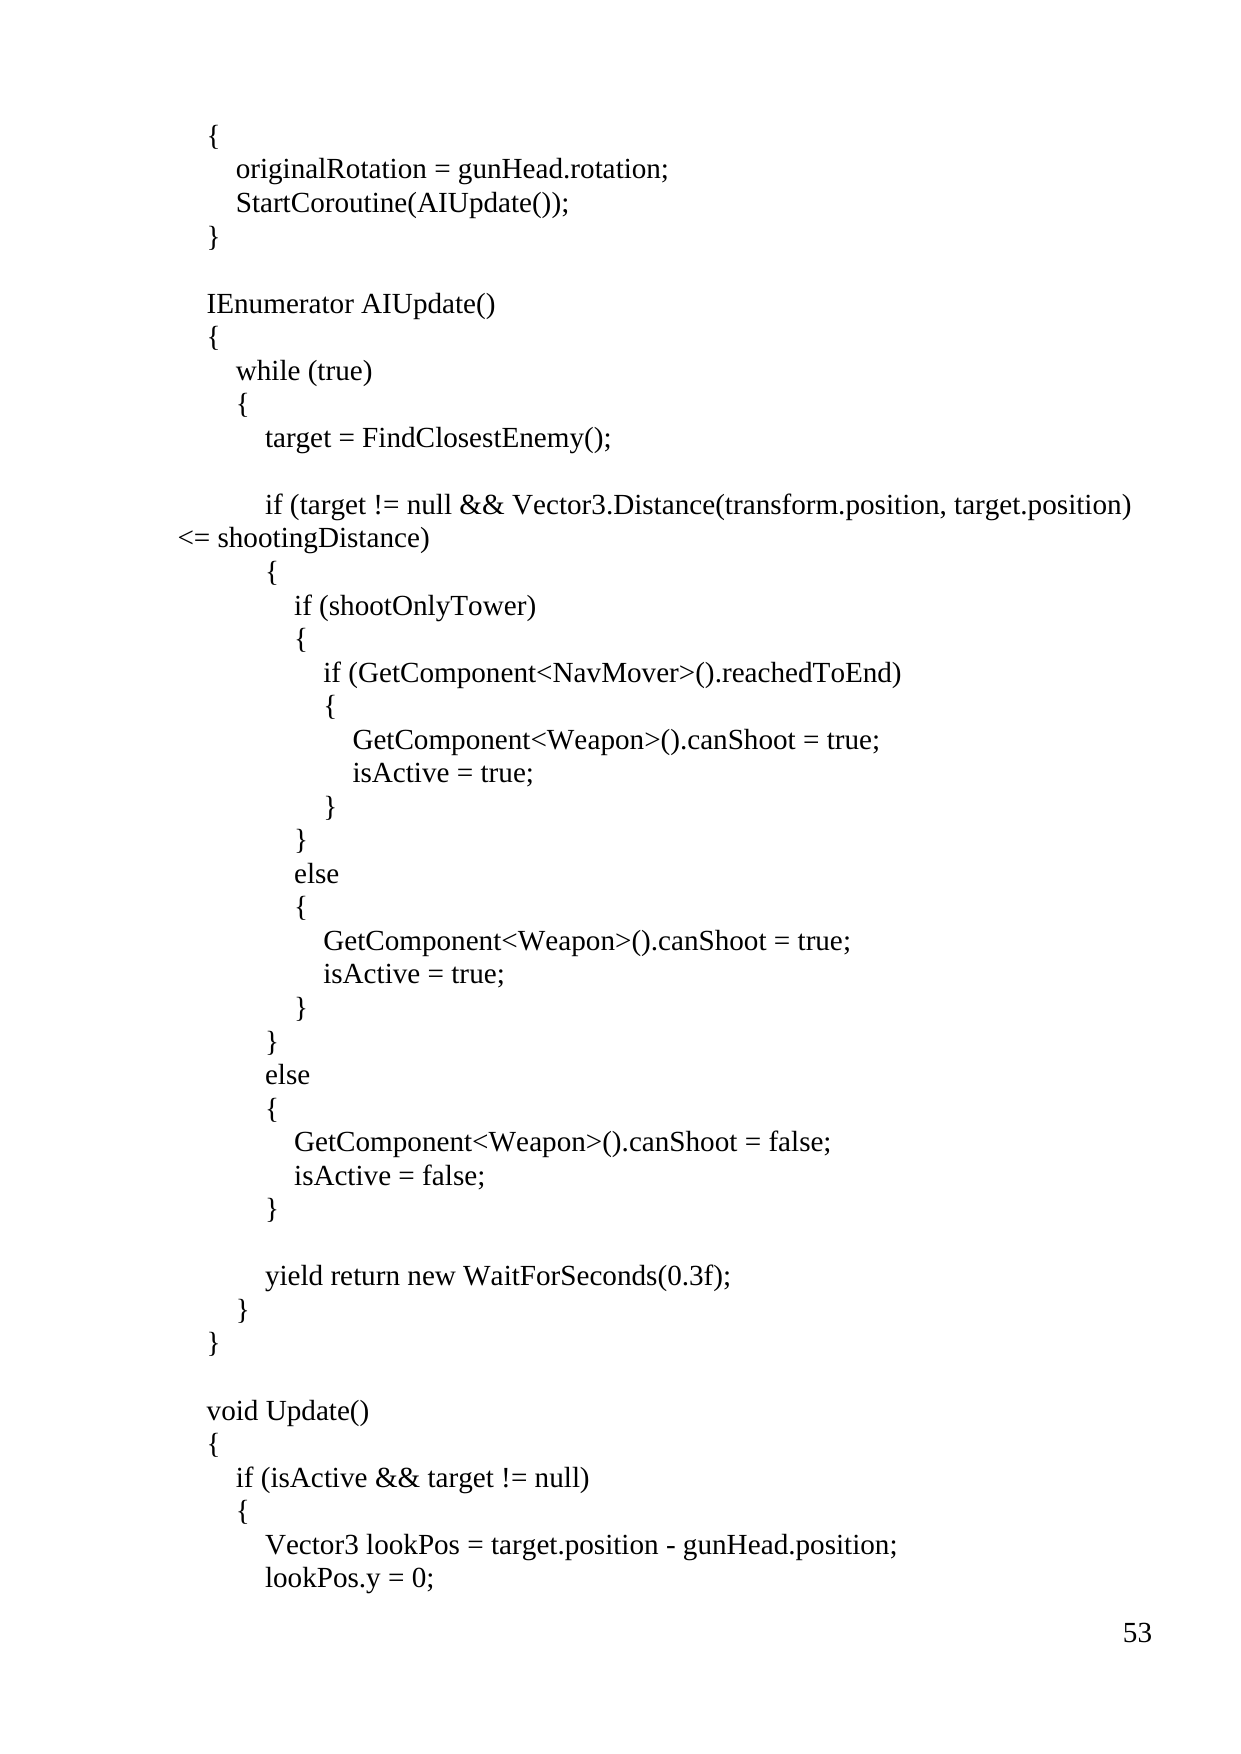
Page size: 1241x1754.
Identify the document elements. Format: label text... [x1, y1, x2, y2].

text while (true) [177, 353, 1152, 386]
text isActive = true; [177, 755, 1152, 789]
text void Update() [177, 1393, 1152, 1426]
text { [177, 386, 1152, 420]
text IEnumerator AIUpdate() [177, 286, 1152, 319]
text else [177, 1057, 1152, 1091]
text { [177, 1426, 1152, 1460]
text { [177, 1493, 1152, 1527]
text originalRotation = gunHead.rotation; [177, 152, 1152, 185]
text { [177, 1091, 1152, 1124]
text GetComponent<Weapon>().canShoot = true; [177, 923, 1152, 957]
text isActive = false; [177, 1158, 1152, 1191]
text yield return new WaitForSeconds(0.3f); [177, 1258, 1152, 1292]
text } [177, 789, 1152, 822]
text if (shootOnlyTower) [177, 588, 1152, 621]
text } [177, 219, 1152, 252]
text { [177, 118, 1152, 152]
text GetComponent<Weapon>().canShoot = false; [177, 1124, 1152, 1158]
text } [177, 822, 1152, 856]
text if (GetComponent<NavMover>().reachedToEnd) [177, 655, 1152, 688]
text isActive = true; [177, 957, 1152, 990]
text { [177, 319, 1152, 353]
text GetComponent<Weapon>().canShoot = true; [177, 722, 1152, 755]
text } [177, 1326, 1152, 1359]
text else [177, 856, 1152, 889]
text { [177, 688, 1152, 722]
text target = FindClosestEnemy(); [177, 420, 1152, 453]
text } [177, 1292, 1152, 1326]
text { [177, 554, 1152, 588]
text if (isActive && target != null) [177, 1460, 1152, 1493]
text Vector3 lookPos = target.position - gunHead.position; [177, 1527, 1152, 1560]
text { [177, 889, 1152, 923]
text if (target != null && Vector3.Distance(transform.position, target.position) <= shootingDistance) [177, 487, 1152, 554]
text lookPos.y = 0; [177, 1560, 1152, 1594]
text } [177, 1024, 1152, 1057]
text } [177, 1191, 1152, 1225]
text StartCoroutine(AIUpdate()); [177, 185, 1152, 219]
text } [177, 990, 1152, 1024]
text { [177, 621, 1152, 655]
